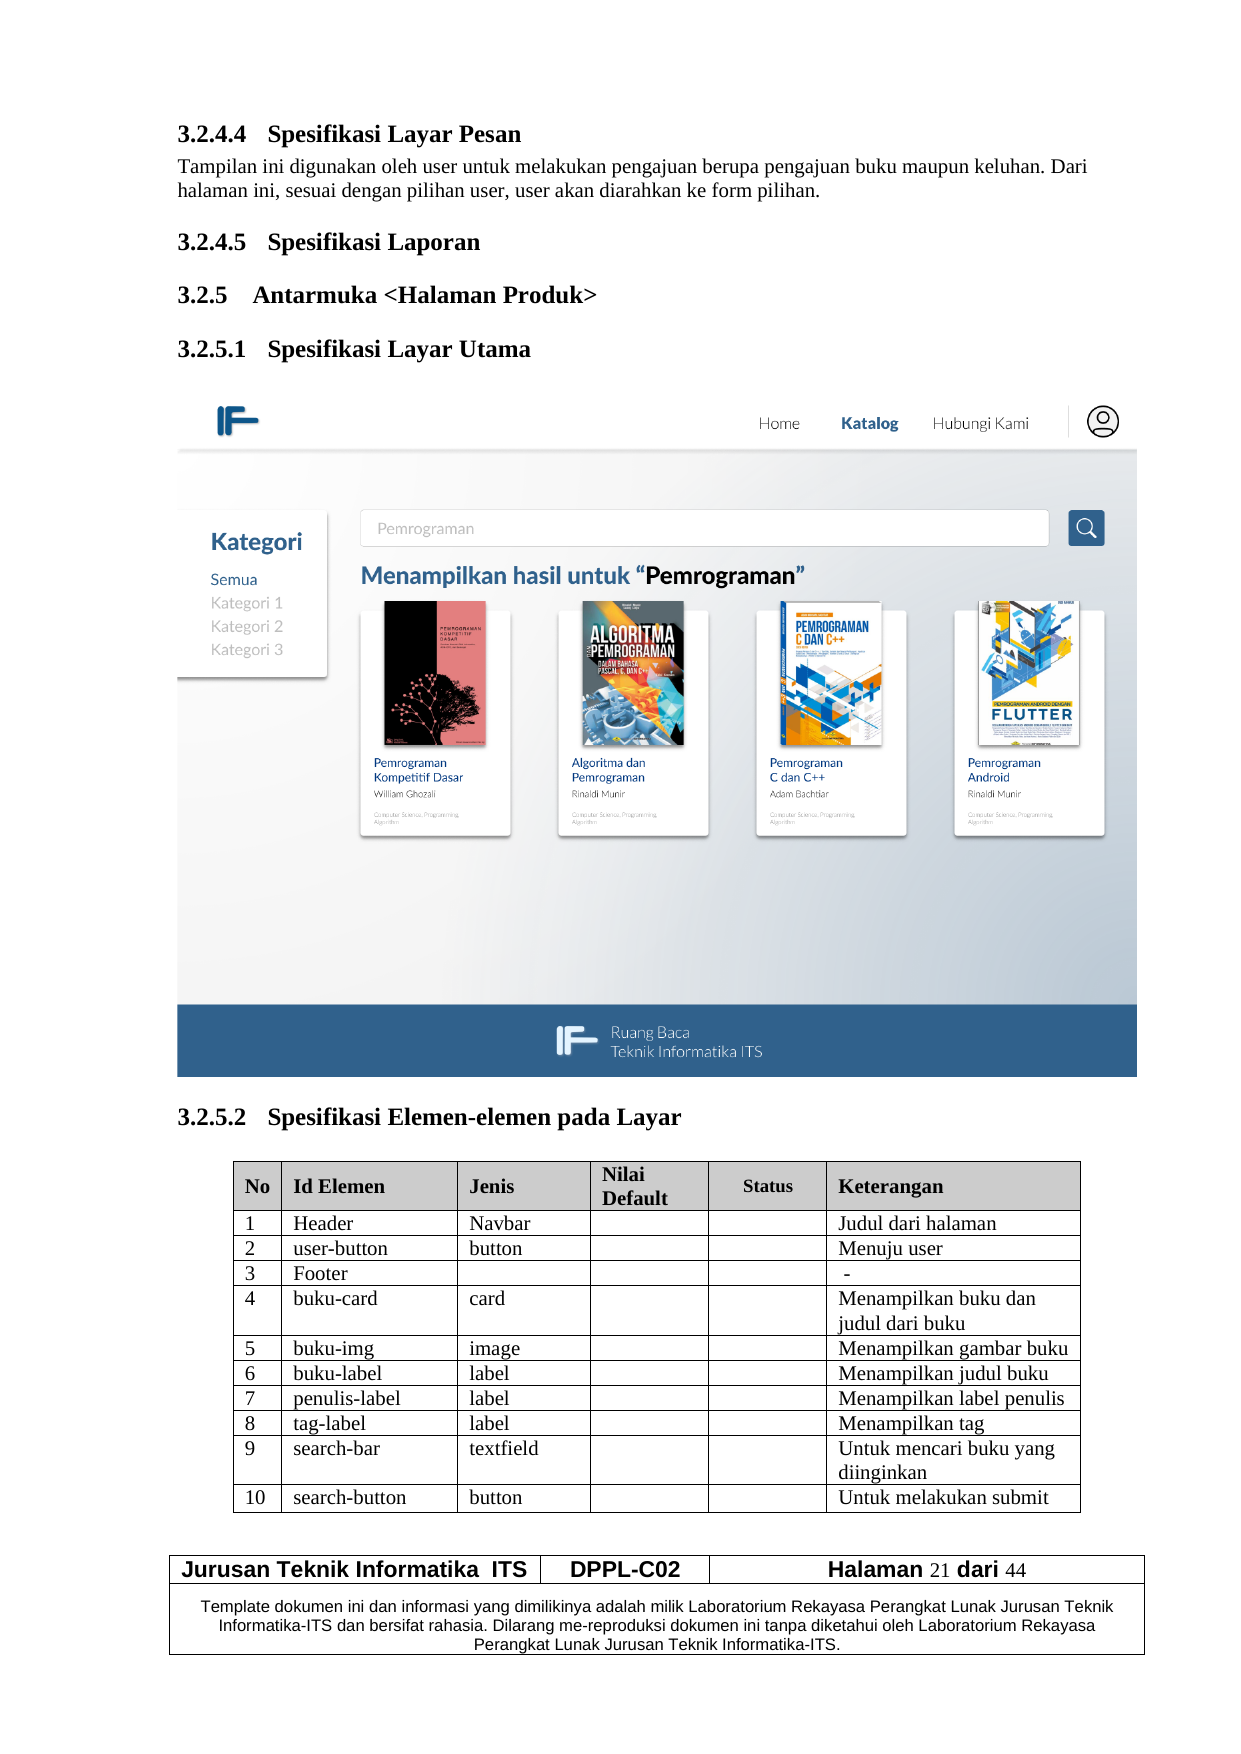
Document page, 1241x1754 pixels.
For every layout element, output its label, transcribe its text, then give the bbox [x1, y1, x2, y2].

table_cell Menampilkan gambar buku [827, 1336, 1080, 1359]
table_cell [591, 1211, 708, 1235]
table_cell [591, 1286, 708, 1334]
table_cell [827, 1485, 1080, 1512]
table_cell Menuju user [827, 1236, 1080, 1260]
table_cell [709, 1261, 826, 1285]
table_cell search-bar [282, 1436, 457, 1484]
subtitle Spesifikasi Layar Pesan [177, 119, 1137, 147]
table_cell [709, 1436, 826, 1484]
table_cell [591, 1411, 708, 1435]
table_cell 4 [234, 1286, 281, 1334]
table_cell [591, 1436, 708, 1484]
table_cell [458, 1261, 590, 1285]
table_cell buku-img [282, 1336, 457, 1359]
table_cell [709, 1411, 826, 1435]
table_header No [234, 1162, 281, 1210]
table_cell 6 [234, 1361, 281, 1385]
table_cell label [458, 1361, 590, 1385]
table_cell [709, 1361, 826, 1385]
table_cell [709, 1211, 826, 1235]
table_cell 3 [234, 1261, 281, 1285]
table_header Keterangan [827, 1162, 1080, 1210]
table_cell label [458, 1411, 590, 1435]
table_cell [591, 1261, 708, 1285]
table_cell penulis-label [282, 1386, 457, 1410]
picture [177, 393, 1137, 1077]
table_cell user-button [282, 1236, 457, 1260]
table_cell 5 [234, 1336, 281, 1359]
table_header Nilai Default [591, 1162, 708, 1210]
table_cell image [458, 1336, 590, 1359]
table_cell [591, 1485, 708, 1512]
text Tampilan ini digunakan oleh user untuk melakukan pengajuan berupa pengajuan buku maupun keluhan. Dari halaman ini, sesuai dengan pilihan user, user akan diarahkan ke form pilihan. [177, 154, 1137, 202]
table_cell textfield [458, 1436, 590, 1484]
table_cell [709, 1336, 826, 1359]
table_cell 7 [234, 1386, 281, 1410]
table_cell 1 [234, 1211, 281, 1235]
subtitle Spesifikasi Laporan [177, 227, 1137, 256]
table_cell Navbar [458, 1211, 590, 1235]
table_cell Menampilkan judul buku [827, 1361, 1080, 1385]
table_cell 10 [234, 1485, 281, 1512]
table_cell [709, 1386, 826, 1410]
table_cell 8 [234, 1411, 281, 1435]
table_cell Menampilkan tag [827, 1411, 1080, 1435]
table_cell buku-label [282, 1361, 457, 1385]
table_cell Header [282, 1211, 457, 1235]
table_header Id Elemen [282, 1162, 457, 1210]
table_cell 9 [234, 1436, 281, 1484]
subtitle Antarmuka <Halaman Produk> [177, 281, 1137, 309]
table_header Status [709, 1162, 826, 1210]
table_cell 2 [234, 1236, 281, 1260]
table_cell [591, 1361, 708, 1385]
table_cell [591, 1236, 708, 1260]
table_cell button [458, 1236, 590, 1260]
table_cell search-button [282, 1485, 457, 1512]
table_cell Untuk mencari buku yang diinginkan [827, 1436, 1080, 1484]
table_cell [709, 1286, 826, 1334]
table_cell button [458, 1485, 590, 1512]
table_cell [709, 1236, 826, 1260]
table_cell [591, 1386, 708, 1410]
table_cell [709, 1485, 826, 1512]
table_cell buku-card [282, 1286, 457, 1334]
table_cell tag-label [282, 1411, 457, 1435]
table_cell Footer [282, 1261, 457, 1285]
subtitle Spesifikasi Layar Utama [177, 334, 1137, 363]
table_cell - [827, 1261, 1080, 1285]
table_cell [591, 1336, 708, 1359]
subtitle Spesifikasi Elemen-elemen pada Layar [177, 1102, 1137, 1131]
table_cell Menampilkan label penulis [827, 1386, 1080, 1410]
table_header Jenis [458, 1162, 590, 1210]
table_cell Judul dari halaman [827, 1211, 1080, 1235]
table_cell label [458, 1386, 590, 1410]
table_cell Menampilkan buku dan judul dari buku [827, 1286, 1080, 1334]
table_cell card [458, 1286, 590, 1334]
